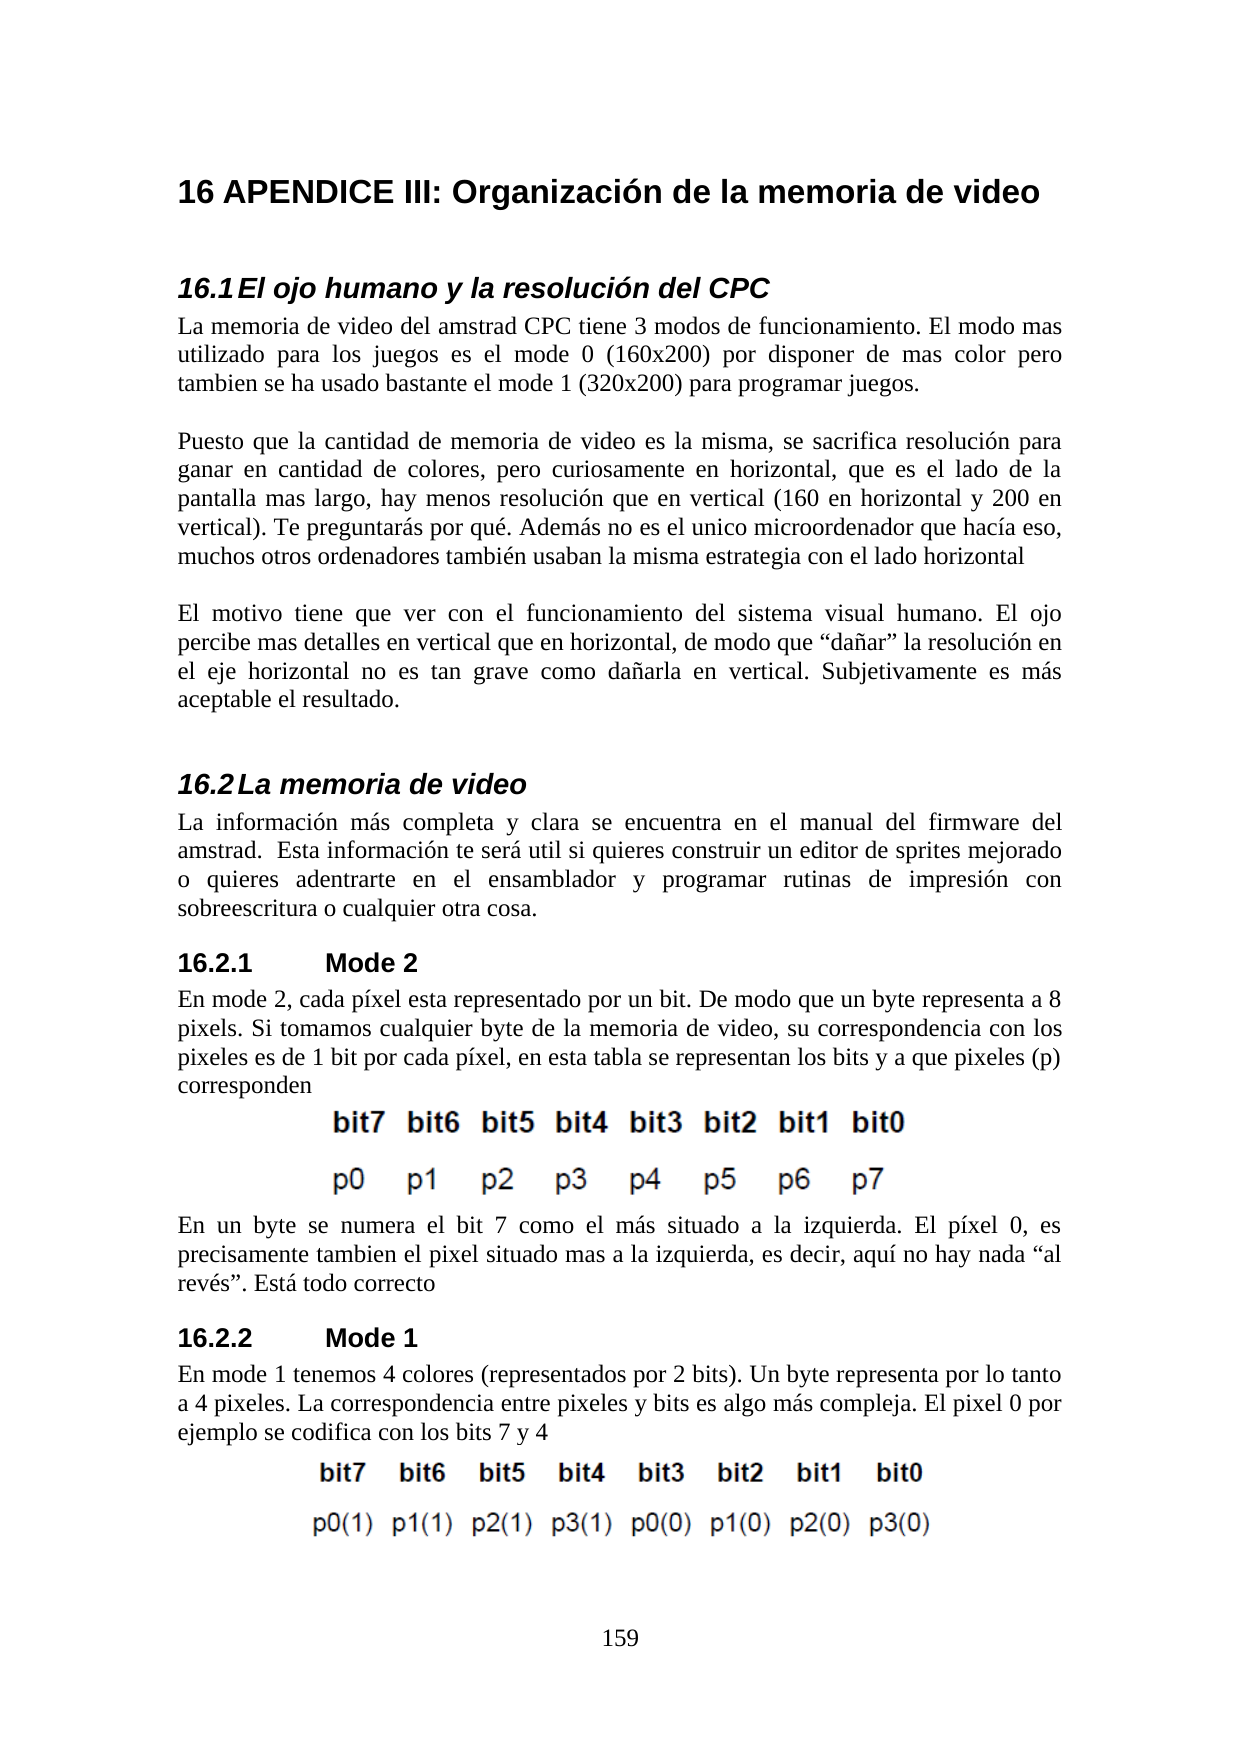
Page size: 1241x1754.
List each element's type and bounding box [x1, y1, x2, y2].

picture [320, 1099, 920, 1211]
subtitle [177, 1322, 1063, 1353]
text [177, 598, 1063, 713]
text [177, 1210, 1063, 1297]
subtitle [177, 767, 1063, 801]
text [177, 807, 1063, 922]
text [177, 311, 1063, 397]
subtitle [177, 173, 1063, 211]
picture [292, 1445, 948, 1547]
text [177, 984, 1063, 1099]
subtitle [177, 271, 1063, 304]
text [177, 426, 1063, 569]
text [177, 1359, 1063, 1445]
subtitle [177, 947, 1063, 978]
